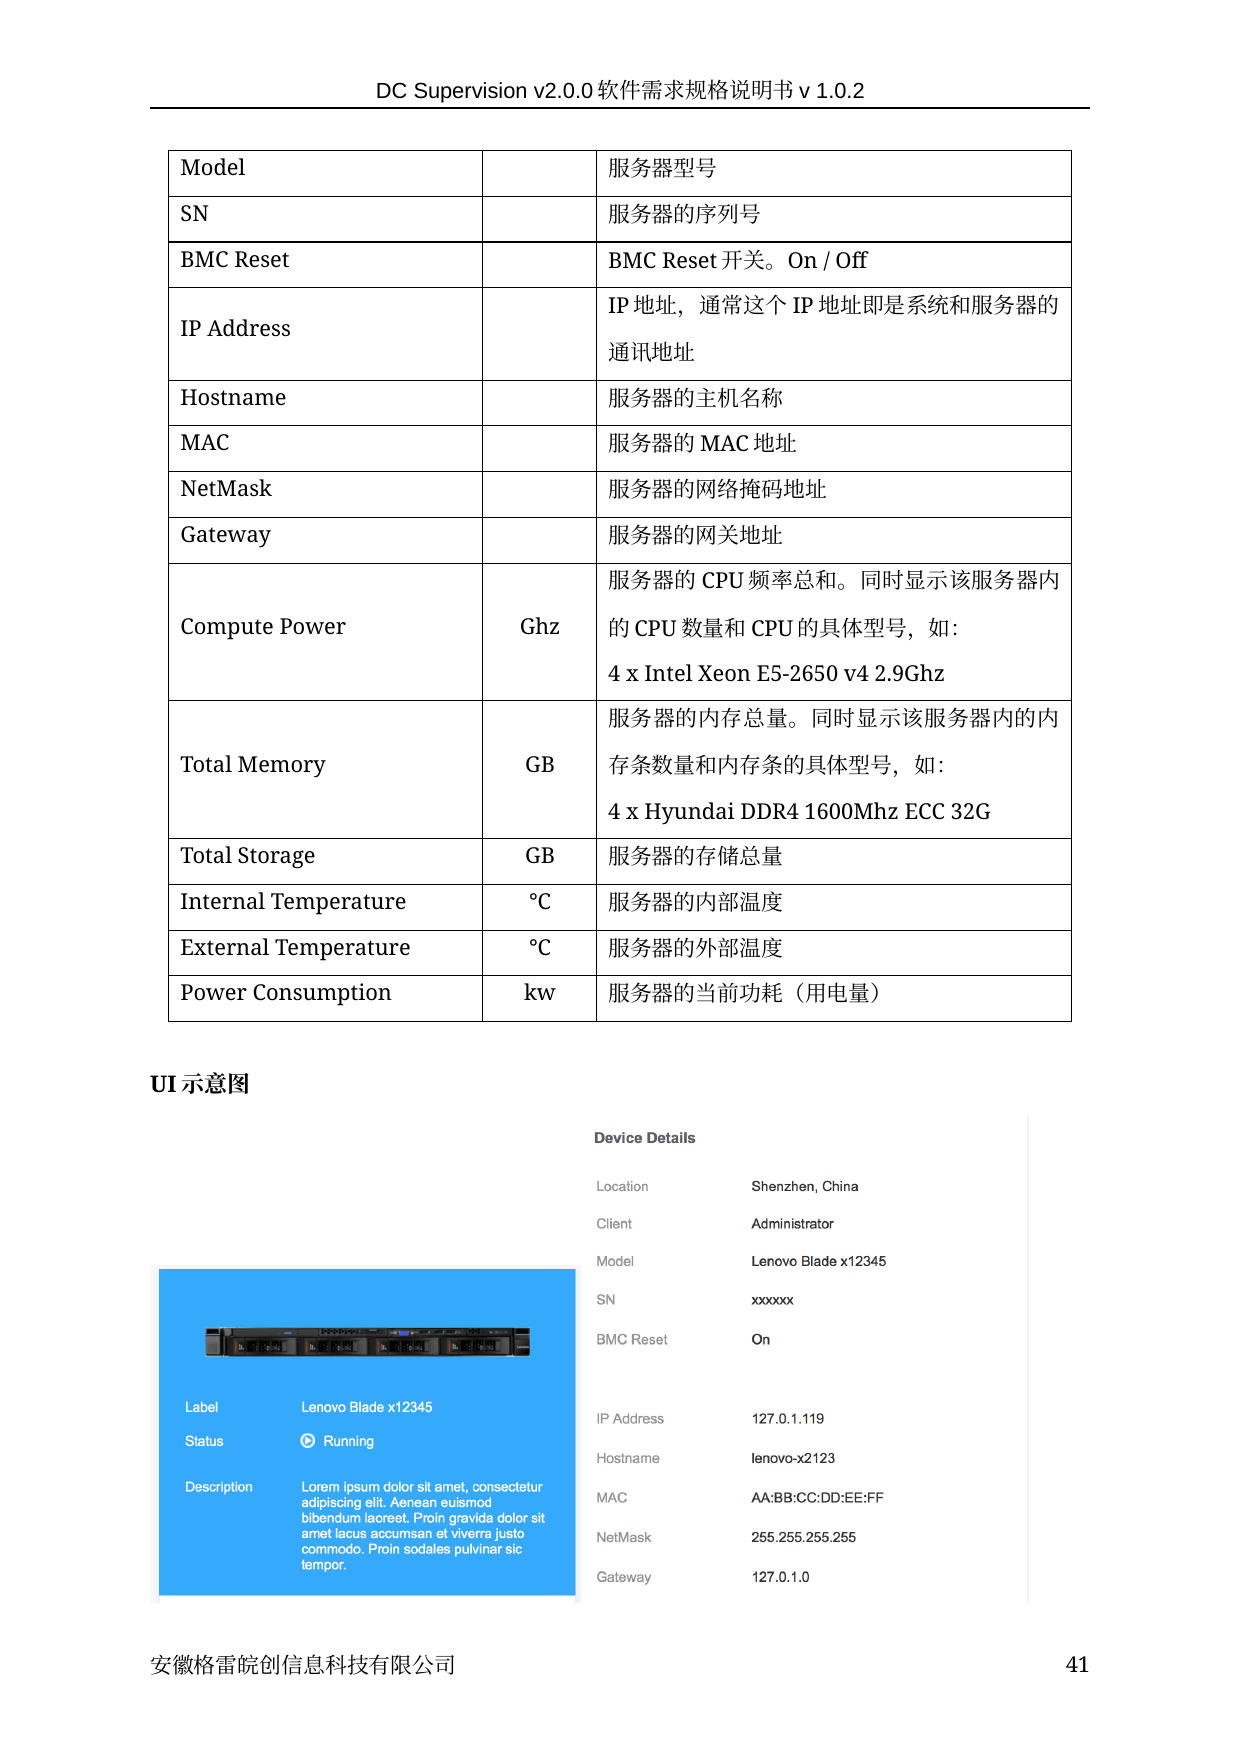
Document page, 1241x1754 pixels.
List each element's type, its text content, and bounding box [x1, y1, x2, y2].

table_cell 服务器型号 [597, 151, 1071, 196]
table_cell [483, 518, 596, 562]
table_cell 服务器的内部温度 [597, 885, 1071, 929]
table_cell IP Address [169, 288, 482, 379]
table_cell 服务器的内存总量。同时显示该服务器内的内存条数量和内存条的具体型号，如： 4 x Hyundai DDR4 1600Mhz ECC 32G [597, 701, 1071, 838]
table_cell 服务器的主机名称 [597, 381, 1071, 425]
table_cell ℃ [483, 931, 596, 975]
table_cell Gateway [169, 518, 482, 562]
table_cell 服务器的网络掩码地址 [597, 472, 1071, 517]
table_cell kw [483, 976, 596, 1021]
table_cell ℃ [483, 885, 596, 929]
table_cell BMC Reset开关。On / Off [597, 243, 1071, 287]
table_cell Internal Temperature [169, 885, 482, 929]
table_cell NetMask [169, 472, 482, 517]
table_cell Compute Power [169, 564, 482, 700]
table_cell Total Storage [169, 839, 482, 884]
table_cell [483, 197, 596, 241]
table_cell Power Consumption [169, 976, 482, 1021]
table_cell MAC [169, 426, 482, 471]
table_cell External Temperature [169, 931, 482, 975]
table_cell [483, 472, 596, 517]
table_cell 服务器的序列号 [597, 197, 1071, 241]
table_cell Hostname [169, 381, 482, 425]
table_cell GB [483, 839, 596, 884]
table_cell Model [169, 151, 482, 196]
table_cell 服务器的外部温度 [597, 931, 1071, 975]
table_cell SN [169, 197, 482, 241]
table_cell [483, 243, 596, 287]
table_cell [483, 381, 596, 425]
table_cell IP地址，通常这个IP地址即是系统和服务器的通讯地址 [597, 288, 1071, 379]
table_cell [483, 426, 596, 471]
table_cell [483, 288, 596, 379]
table_cell 服务器的存储总量 [597, 839, 1071, 884]
table_cell [483, 151, 596, 196]
table_cell 服务器的当前功耗（用电量） [597, 976, 1071, 1021]
table_cell 服务器的CPU频率总和。同时显示该服务器内的CPU数量和CPU的具体型号，如： 4 x Intel Xeon E5-2650 v4 2.9Ghz [597, 564, 1071, 700]
text UI示意图 [150, 1066, 1090, 1099]
table_cell 服务器的网关地址 [597, 518, 1071, 562]
table_cell Total Memory [169, 701, 482, 838]
table_cell 服务器的MAC地址 [597, 426, 1071, 471]
table_cell Ghz [483, 564, 596, 700]
table_cell GB [483, 701, 596, 838]
table_cell BMC Reset [169, 243, 482, 287]
picture [150, 1116, 1029, 1603]
